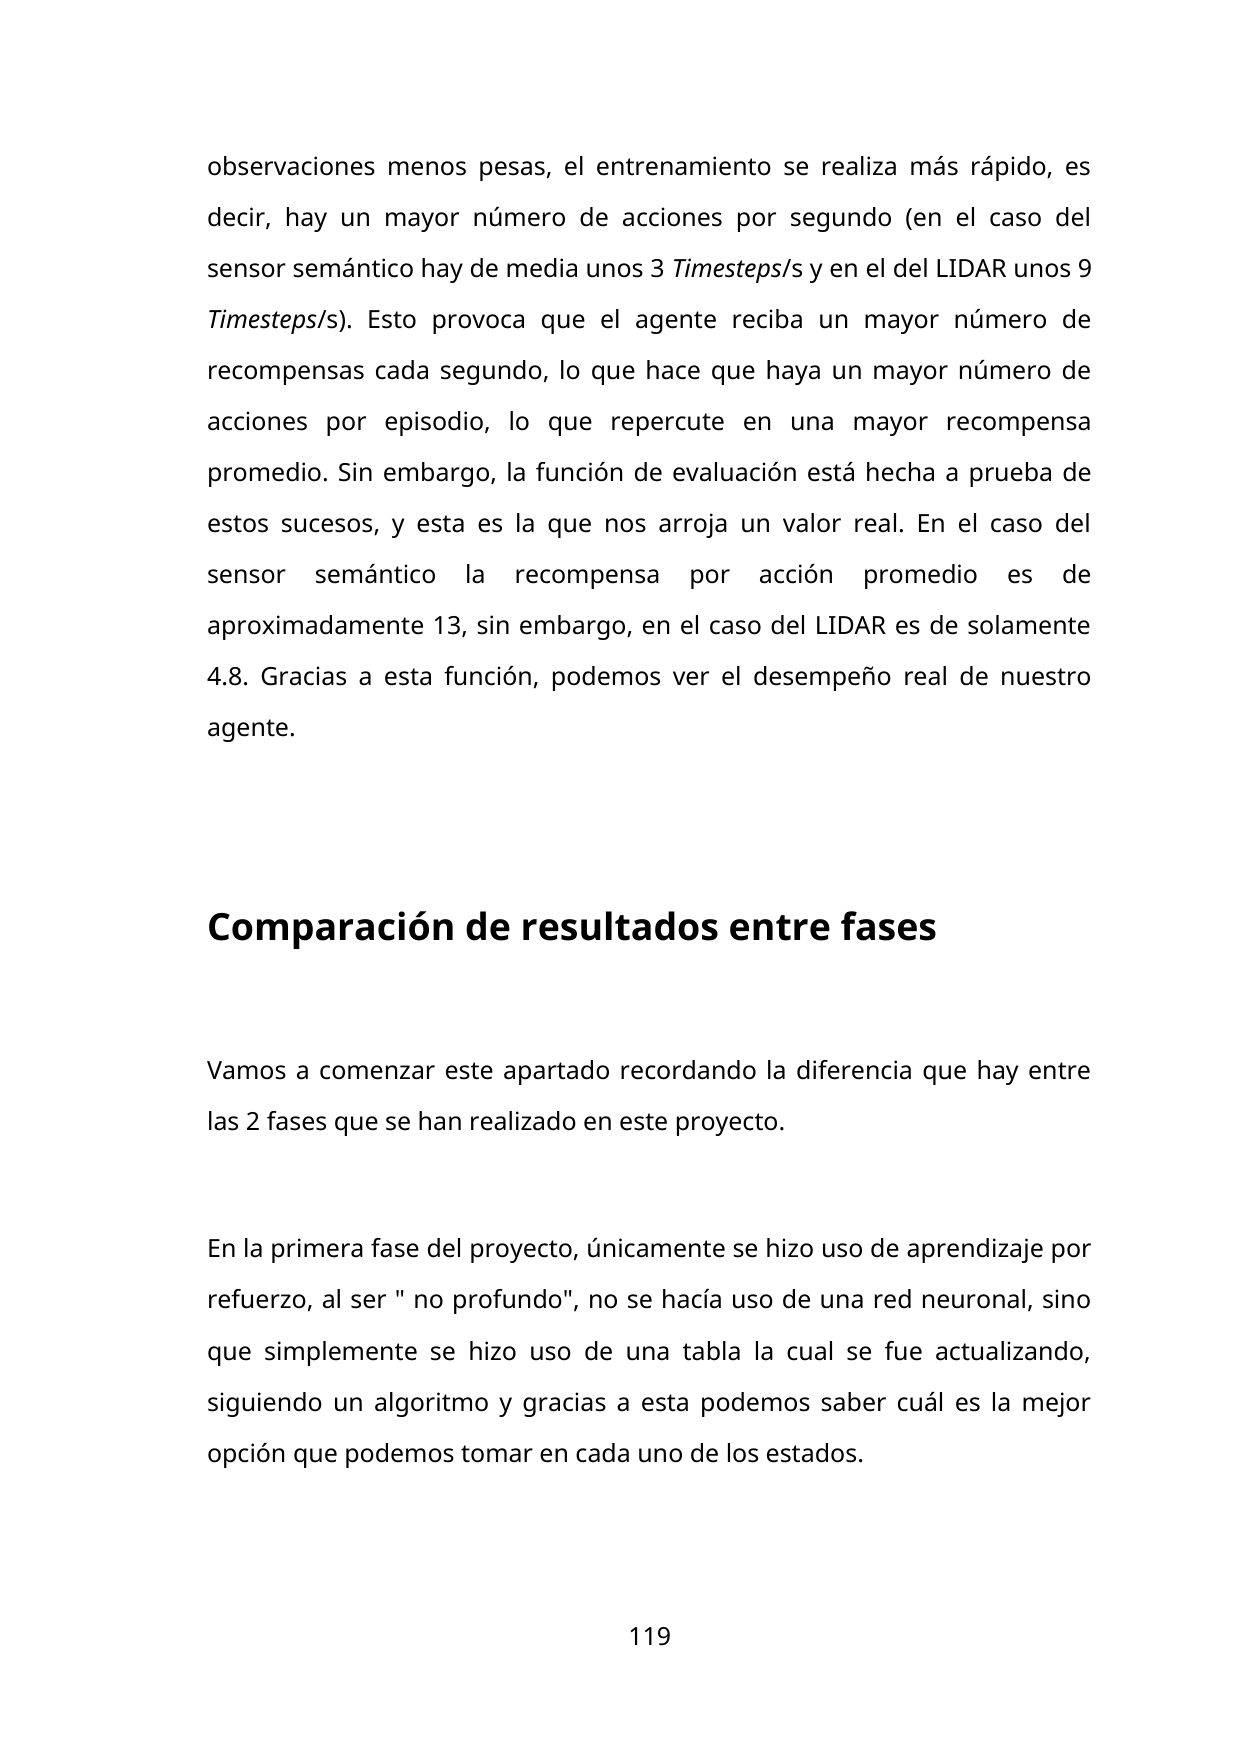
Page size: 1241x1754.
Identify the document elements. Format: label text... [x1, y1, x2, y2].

text En la primera fase del proyecto, únicamente se hizo uso de aprendizaje por refuerzo, al ser " no profundo", no se hacía uso de una red neuronal, sino que simplemente se hizo uso de una tabla la cual se fue actualizando, siguiendo un algoritmo y gracias a esta podemos saber cuál es la mejor opción que podemos tomar en cada uno de los estados. [207, 1231, 1092, 1469]
text Comparación de resultados entre fases [207, 900, 1092, 951]
text Vamos a comenzar este apartado recordando la diferencia que hay entre las 2 fases que se han realizado en este proyecto. [207, 1053, 1092, 1138]
